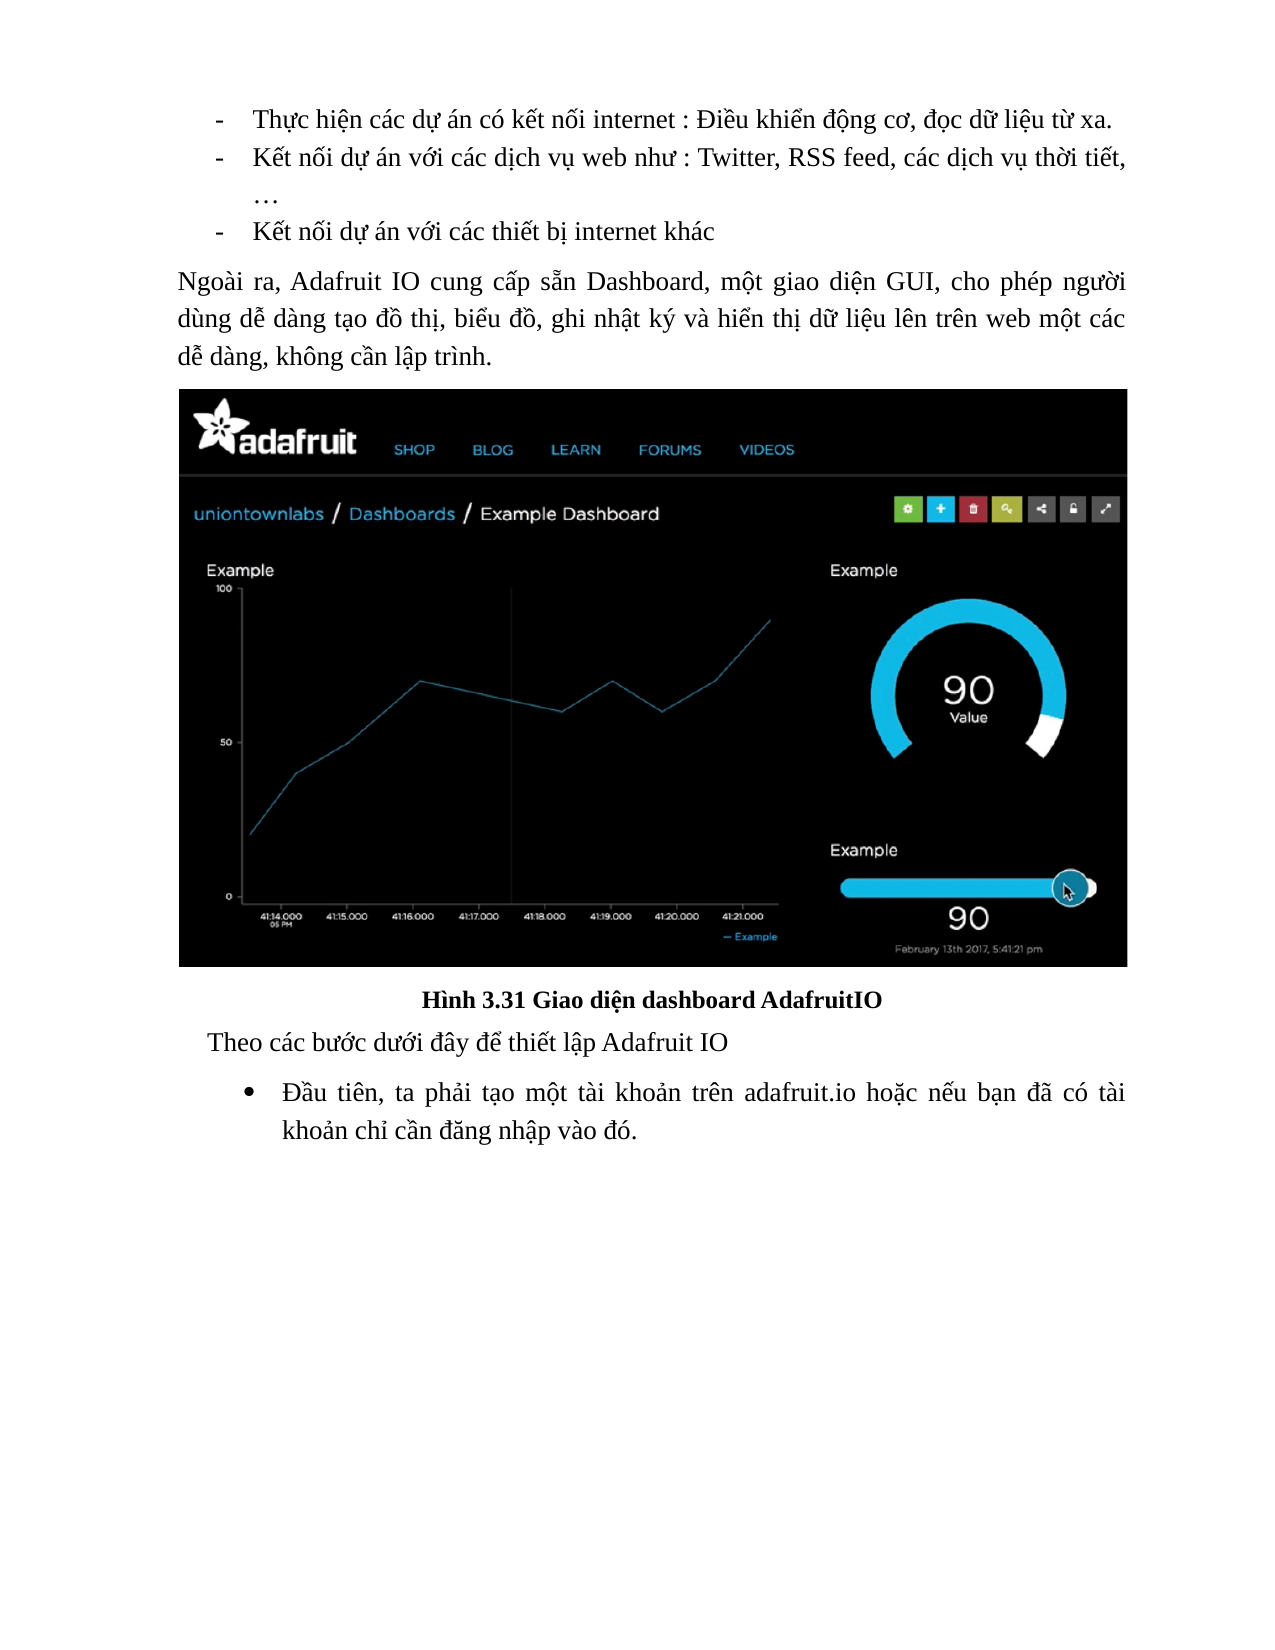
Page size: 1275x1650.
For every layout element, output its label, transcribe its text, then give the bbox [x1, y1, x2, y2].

list Đầu tiên, ta phải tạo một tài khoản trên adafruit.io hoặc nếu bạn đã có tài khoản chỉ cần đăng nhập vào đó. [244, 1076, 1127, 1145]
text Theo các bước dưới đây để thiết lập Adafruit IO [177, 1027, 1127, 1058]
list Kết nối dự án với các thiết bị internet khác [215, 215, 1127, 246]
picture [177, 389, 1128, 967]
list Thực hiện các dự án có kết nối internet : Điều khiển động cơ, đọc dữ liệu từ xa. [215, 103, 1127, 134]
list Kết nối dự án với các dịch vụ web như : Twitter, RSS feed, các dịch vụ thời tiết,… [215, 141, 1127, 209]
text Ngoài ra, Adafruit IO cung cấp sẵn Dashboard, một giao diện GUI, cho phép người dùng dễ dàng tạo đồ thị, biểu đồ, ghi nhật ký và hiển thị dữ liệu lên trên web một các dễ dàng, không cần lập trình. [177, 265, 1127, 371]
